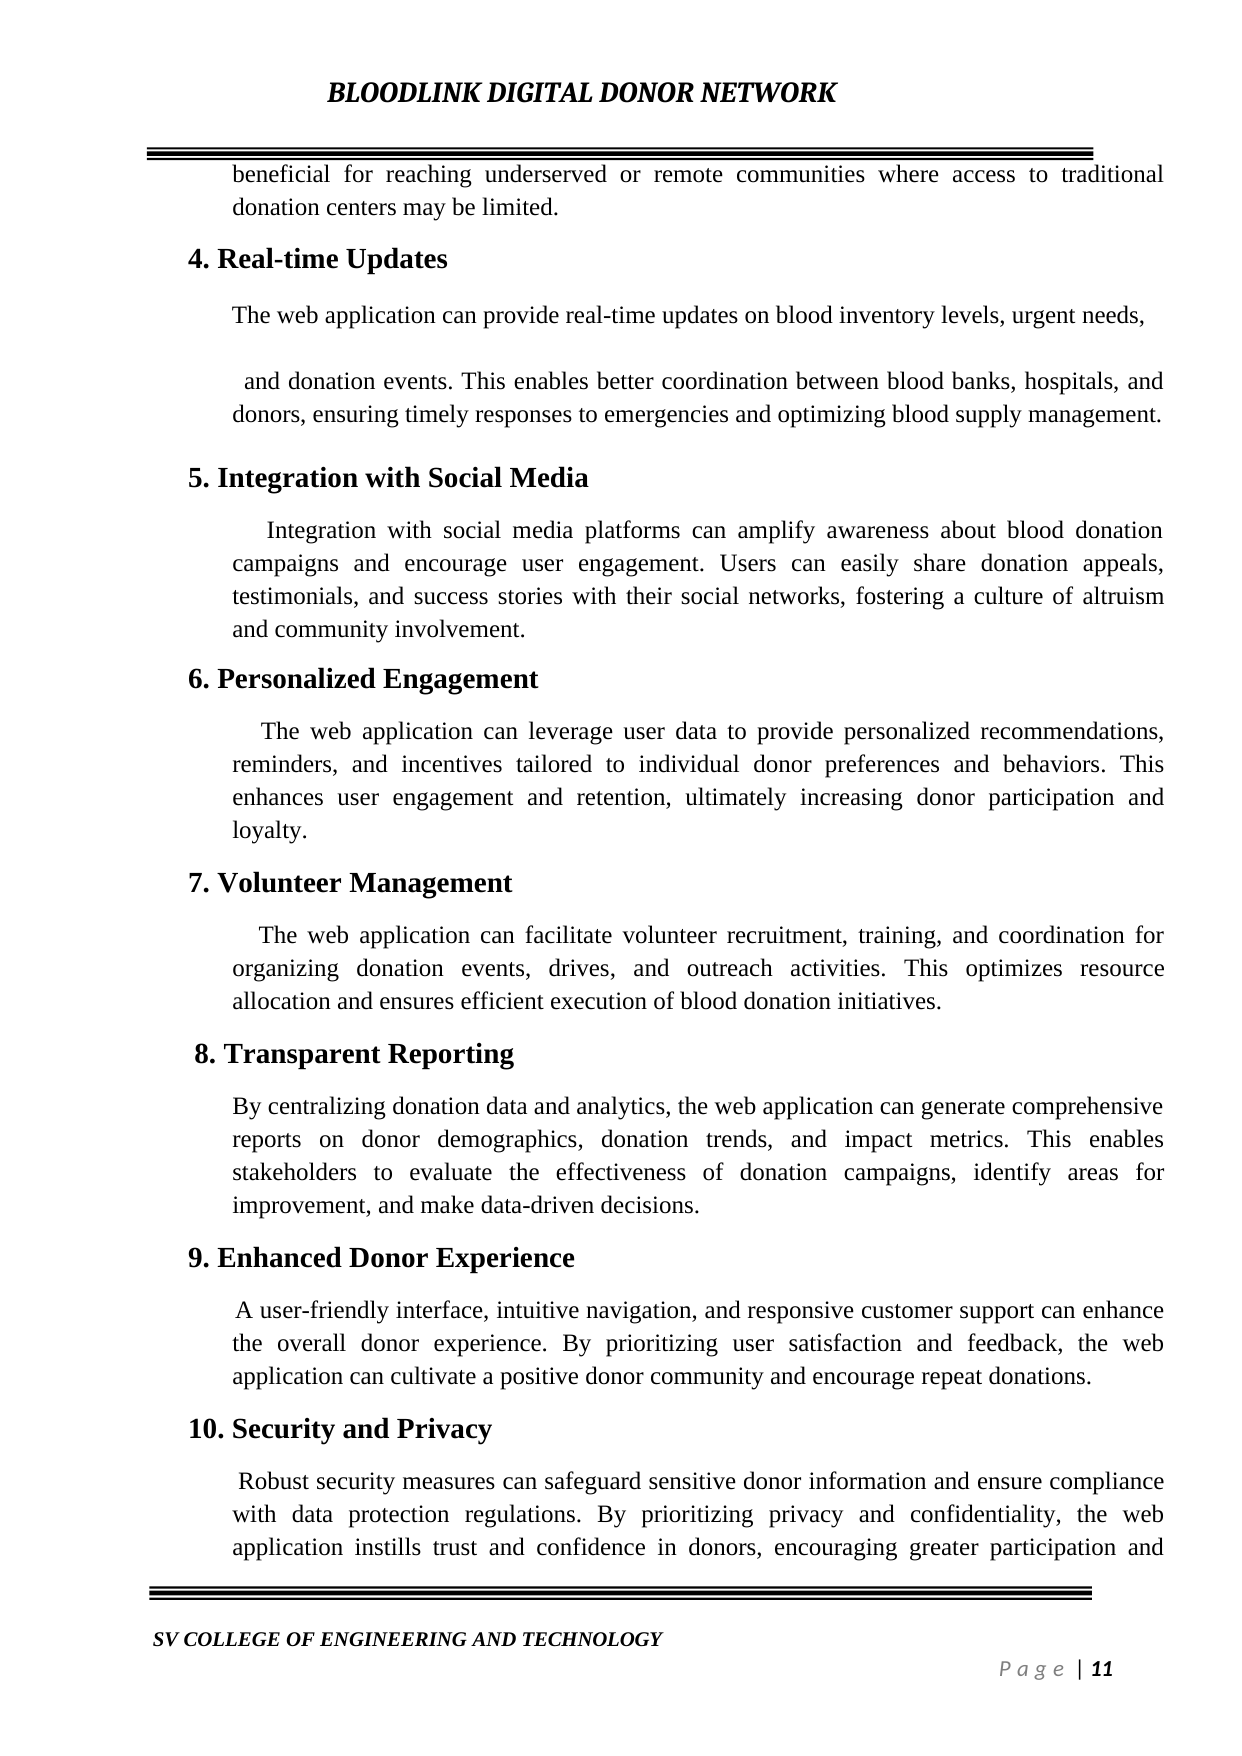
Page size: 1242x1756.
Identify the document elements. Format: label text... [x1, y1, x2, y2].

subtitle 8. Transparent Reporting [165, 1036, 1165, 1069]
subtitle 4. Real-time Updates [188, 242, 1165, 275]
subtitle The web application can leverage user data to provide personalized recommendations, reminders, and incentives tailored to individual donor preferences and behaviors. This enhances user engagement and retention, ultimately increasing donor participation and loyalty. [188, 716, 1165, 844]
subtitle and donation events. This enables better coordination between blood banks, hospitals, and donors, ensuring timely responses to emergencies and optimizing blood supply management. [188, 366, 1165, 428]
subtitle The web application can provide real-time updates on blood inventory levels, urgent needs, [188, 300, 1165, 328]
subtitle A user-friendly interface, intuitive navigation, and responsive customer support can enhance the overall donor experience. By prioritizing user satisfaction and feedback, the web application can cultivate a positive donor community and encourage repeat donations. [188, 1295, 1165, 1390]
subtitle 7. Volunteer Management [188, 865, 1165, 898]
subtitle 6. Personalized Engagement [188, 661, 1165, 694]
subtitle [188, 159, 1165, 221]
subtitle 10. Security and Privacy [188, 1411, 1165, 1444]
subtitle By centralizing donation data and analytics, the web application can generate comprehensive reports on donor demographics, donation trends, and impact metrics. This enables stakeholders to evaluate the effectiveness of donation campaigns, identify areas for improvement, and make data-driven decisions. [188, 1091, 1165, 1219]
subtitle 9. Enhanced Donor Experience [188, 1240, 1165, 1273]
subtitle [188, 1466, 1165, 1561]
subtitle The web application can facilitate volunteer recruitment, training, and coordination for organizing donation events, drives, and outreach activities. This optimizes resource allocation and ensures efficient execution of blood donation initiatives. [188, 920, 1165, 1015]
subtitle Integration with social media platforms can amplify awareness about blood donation campaigns and encourage user engagement. Users can easily share donation appeals, testimonials, and success stories with their social networks, fostering a culture of altruism and community involvement. [188, 515, 1165, 643]
subtitle 5. Integration with Social Media [188, 460, 1165, 493]
